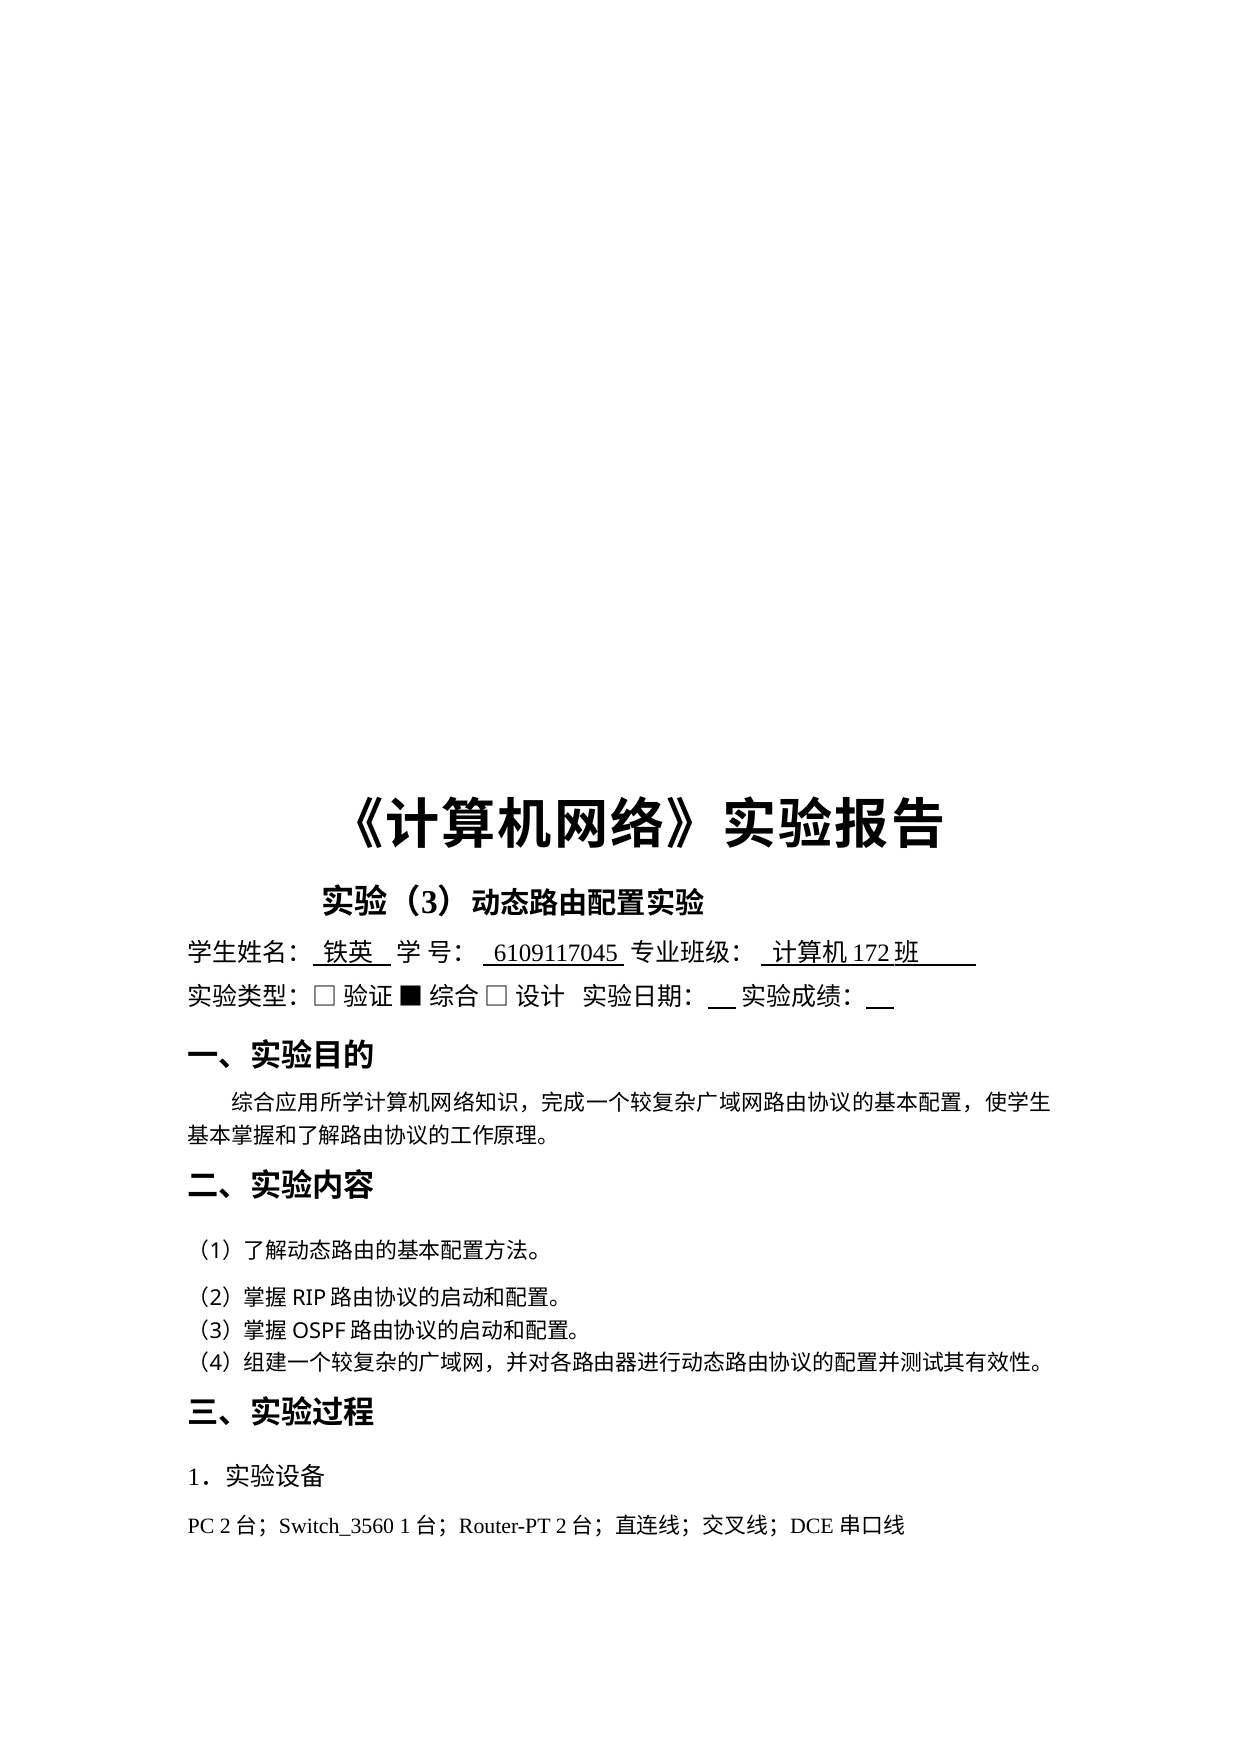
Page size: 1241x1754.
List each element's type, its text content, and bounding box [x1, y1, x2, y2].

text （2）掌握RIP路由协议的启动和配置。 [187, 1280, 1053, 1312]
text 三、实验过程 [187, 1377, 1053, 1442]
text PC 2台；Switch_3560 1台；Router-PT 2台；直连线；交叉线；DCE 串口线 [187, 1507, 1053, 1540]
text 一、实验目的 [187, 1020, 1053, 1085]
text （1）了解动态路由的基本配置方法。 [187, 1215, 1053, 1280]
text 实验（3）动态路由配置实验 [187, 875, 1053, 923]
text （4）组建一个较复杂的广域网，并对各路由器进行动态路由协议的配置并测试其有效性。 [187, 1345, 1053, 1377]
text （3）掌握OSPF路由协议的启动和配置。 [187, 1312, 1053, 1345]
text 二、实验内容 [187, 1150, 1053, 1215]
text 《计算机网络》实验报告 [187, 781, 1087, 859]
text 学生姓名： 铁英 学 号： 6109117045 专业班级： 计算机172班 [187, 933, 1053, 969]
text 实验类型：□ 验证 ■ 综合 □ 设计 实验日期： 实验成绩： [187, 976, 1053, 1013]
text 1．实验设备 [187, 1442, 1053, 1507]
text 综合应用所学计算机网络知识，完成一个较复杂广域网路由协议的基本配置，使学生基本掌握和了解路由协议的工作原理。 [187, 1085, 1053, 1150]
